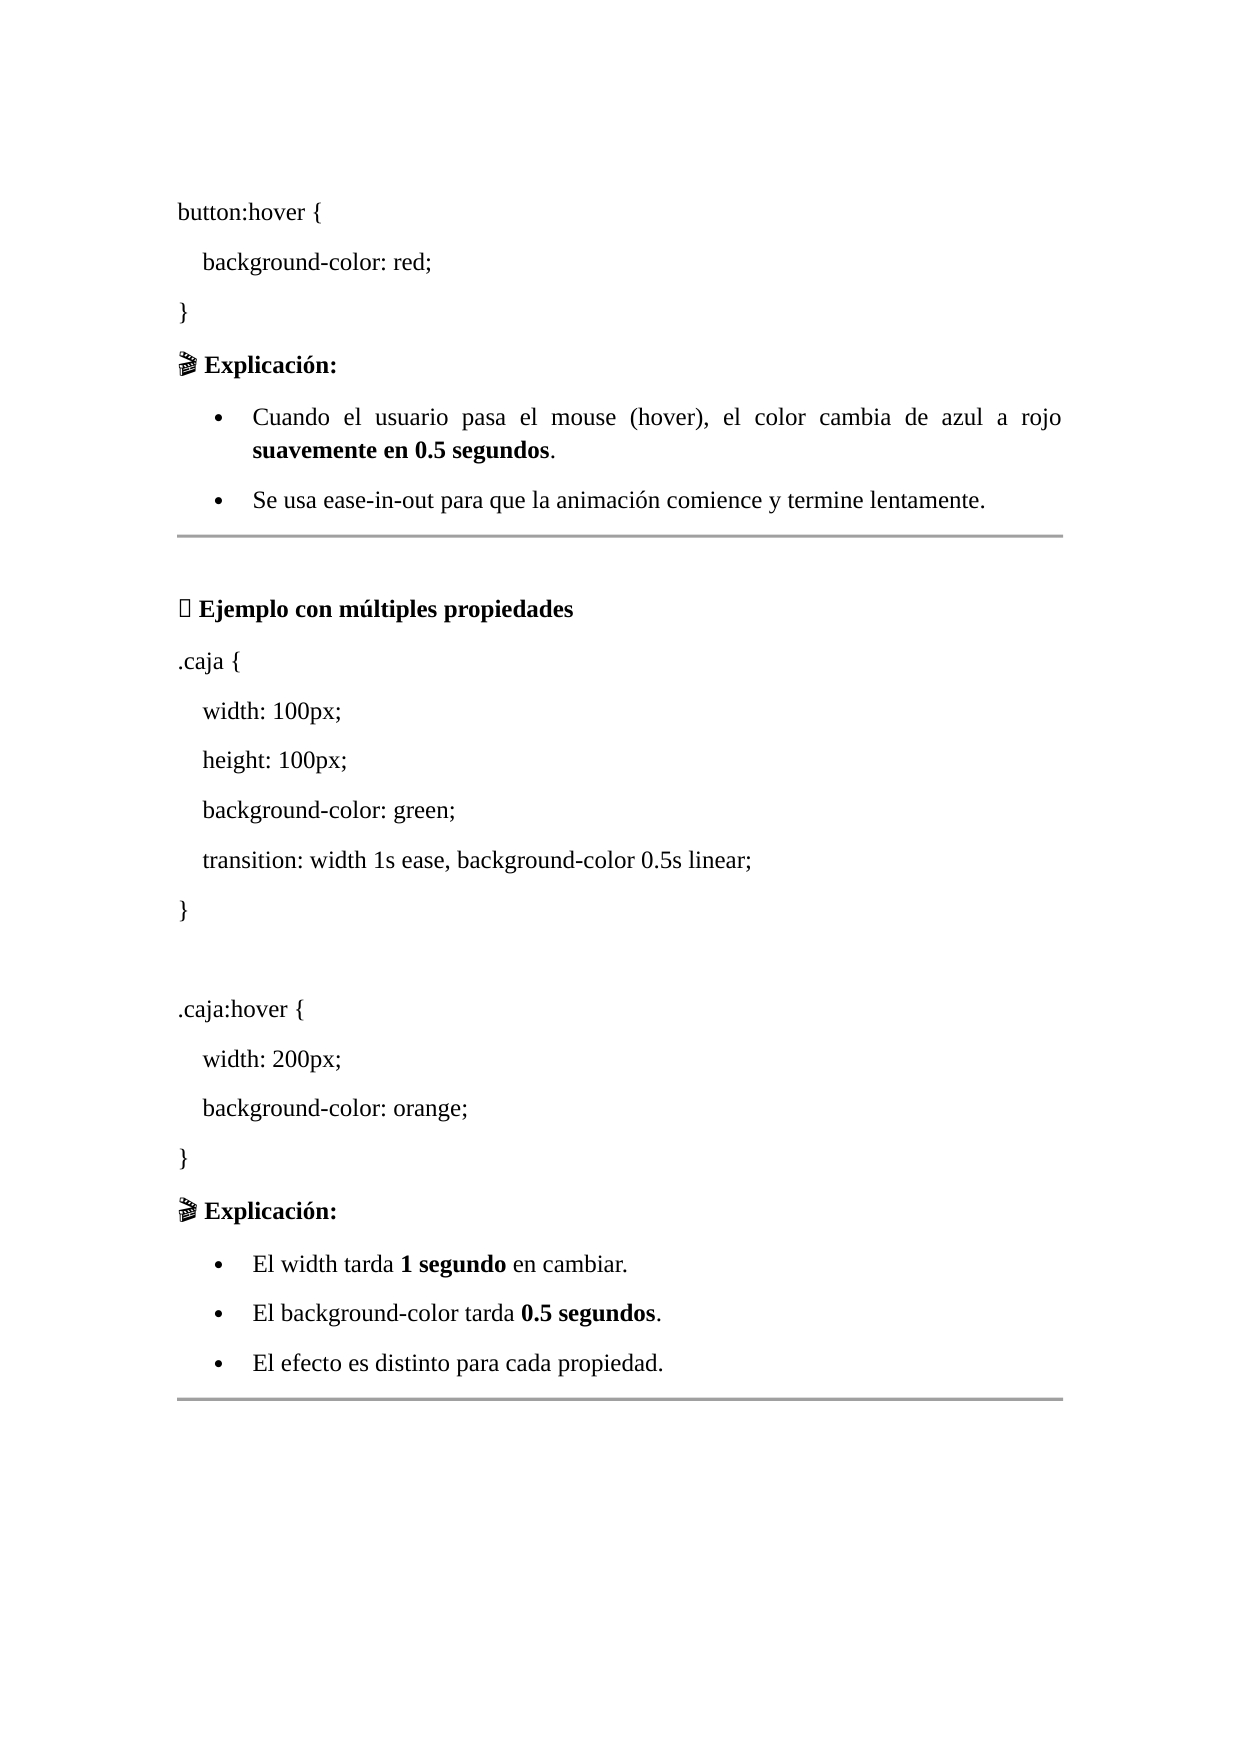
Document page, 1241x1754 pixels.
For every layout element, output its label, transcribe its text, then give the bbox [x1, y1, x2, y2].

text height: 100px; [177, 746, 1063, 774]
list Se usa ease-in-out para que la animación comience y termine lentamente. [215, 485, 1063, 514]
list El width tarda 1 segundo en cambiar. [215, 1249, 1063, 1277]
text } [177, 1143, 1063, 1172]
text .caja:hover { [177, 994, 1063, 1023]
text 📌 Ejemplo con múltiples propiedades [177, 590, 1063, 624]
text .caja { [177, 646, 1063, 675]
list El background-color tarda 0.5 segundos. [215, 1298, 1063, 1327]
text background-color: green; [177, 795, 1063, 824]
text } [177, 895, 1063, 923]
list El efecto es distinto para cada propiedad. [215, 1348, 1063, 1377]
text } [177, 297, 1063, 325]
text 🎬 Explicación: [177, 1193, 1063, 1227]
text width: 200px; [177, 1044, 1063, 1072]
text button:hover { [177, 197, 1063, 226]
list Cuando el usuario pasa el mouse (hover), el color cambia de azul a rojo suavemente en 0.5 segundos. [215, 402, 1063, 464]
text background-color: red; [177, 247, 1063, 276]
text 🎬 Explicación: [177, 346, 1063, 380]
text background-color: orange; [177, 1093, 1063, 1122]
text transition: width 1s ease, background-color 0.5s linear; [177, 845, 1063, 874]
text width: 100px; [177, 696, 1063, 725]
